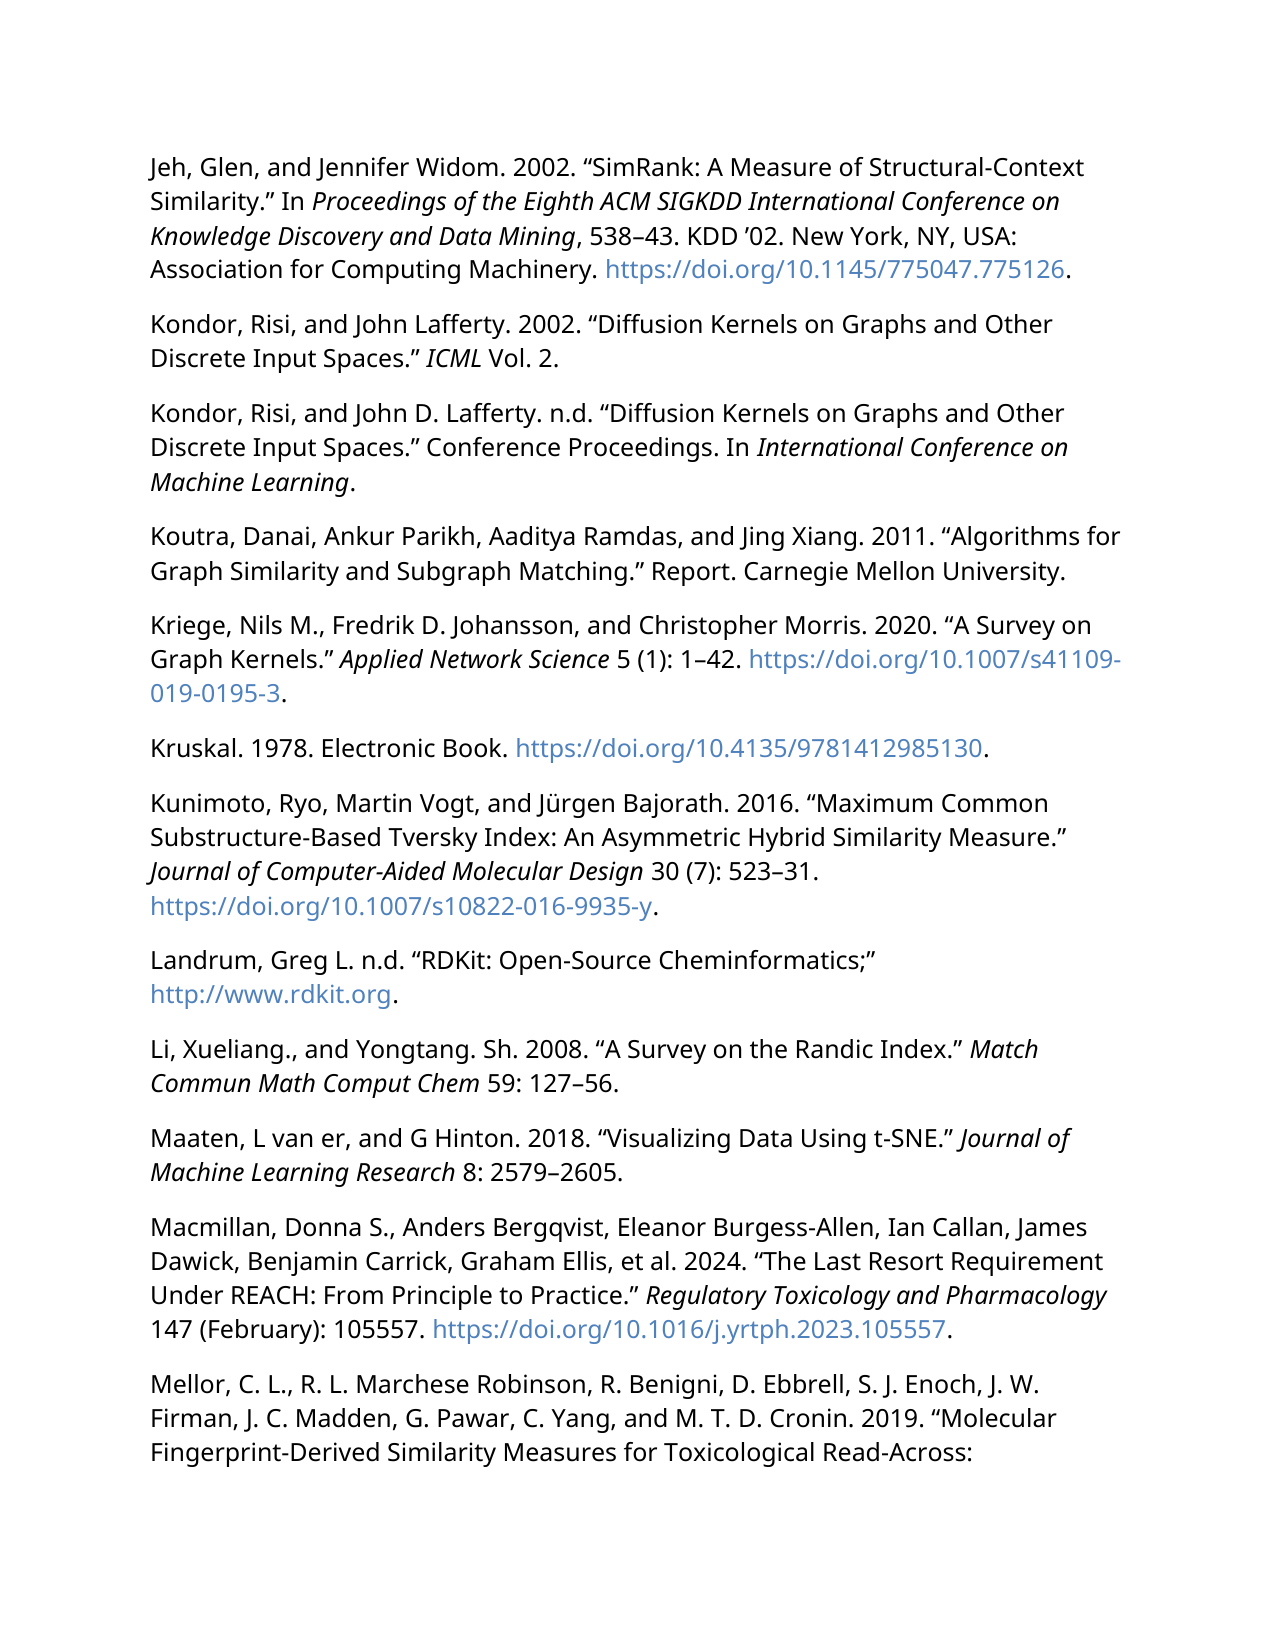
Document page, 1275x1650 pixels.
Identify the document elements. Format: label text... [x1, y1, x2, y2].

text Macmillan, Donna S., Anders Bergqvist, Eleanor Burgess-Allen, Ian Callan, James Dawick, Benjamin Carrick, Graham Ellis, et al. 2024. “The Last Resort Requirement Under REACH: From Principle to Practice.” Regulatory Toxicology and Pharmacology 147 (February): 105557. https://doi.org/10.1016/j.yrtph.2023.105557. [150, 1210, 1125, 1346]
text Li, Xueliang., and Yongtang. Sh. 2008. “A Survey on the Randic Index.” Match Commun Math Comput Chem 59: 127–56. [150, 1032, 1125, 1100]
text Koutra, Danai, Ankur Parikh, Aaditya Ramdas, and Jing Xiang. 2011. “Algorithms for Graph Similarity and Subgraph Matching.” Report. Carnegie Mellon University. [150, 519, 1125, 587]
text Kondor, Risi, and John D. Lafferty. n.d. “Diffusion Kernels on Graphs and Other Discrete Input Spaces.” Conference Proceedings. In International Conference on Machine Learning. [150, 396, 1125, 498]
text Kriege, Nils M., Fredrik D. Johansson, and Christopher Morris. 2020. “A Survey on Graph Kernels.” Applied Network Science 5 (1): 1–42. https://doi.org/10.1007/s41109-019-0195-3. [150, 608, 1125, 710]
text Kondor, Risi, and John Lafferty. 2002. “Diffusion Kernels on Graphs and Other Discrete Input Spaces.” ICML Vol. 2. [150, 307, 1125, 375]
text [150, 1367, 1125, 1469]
text Jeh, Glen, and Jennifer Widom. 2002. “SimRank: A Measure of Structural-Context Similarity.” In Proceedings of the Eighth ACM SIGKDD International Conference on Knowledge Discovery and Data Mining, 538–43. KDD ’02. New York, NY, USA: Association for Computing Machinery. https://doi.org/10.1145/775047.775126. [150, 150, 1125, 286]
text Landrum, Greg L. n.d. “RDKit: Open-Source Cheminformatics;” http://www.rdkit.org. [150, 943, 1125, 1011]
text Kruskal. 1978. Electronic Book. https://doi.org/10.4135/9781412985130. [150, 731, 1125, 765]
text Maaten, L van er, and G Hinton. 2018. “Visualizing Data Using t-SNE.” Journal of Machine Learning Research 8: 2579–2605. [150, 1121, 1125, 1189]
text Kunimoto, Ryo, Martin Vogt, and Jürgen Bajorath. 2016. “Maximum Common Substructure-Based Tversky Index: An Asymmetric Hybrid Similarity Measure.” Journal of Computer-Aided Molecular Design 30 (7): 523–31. https://doi.org/10.1007/s10822-016-9935-y. [150, 786, 1125, 922]
